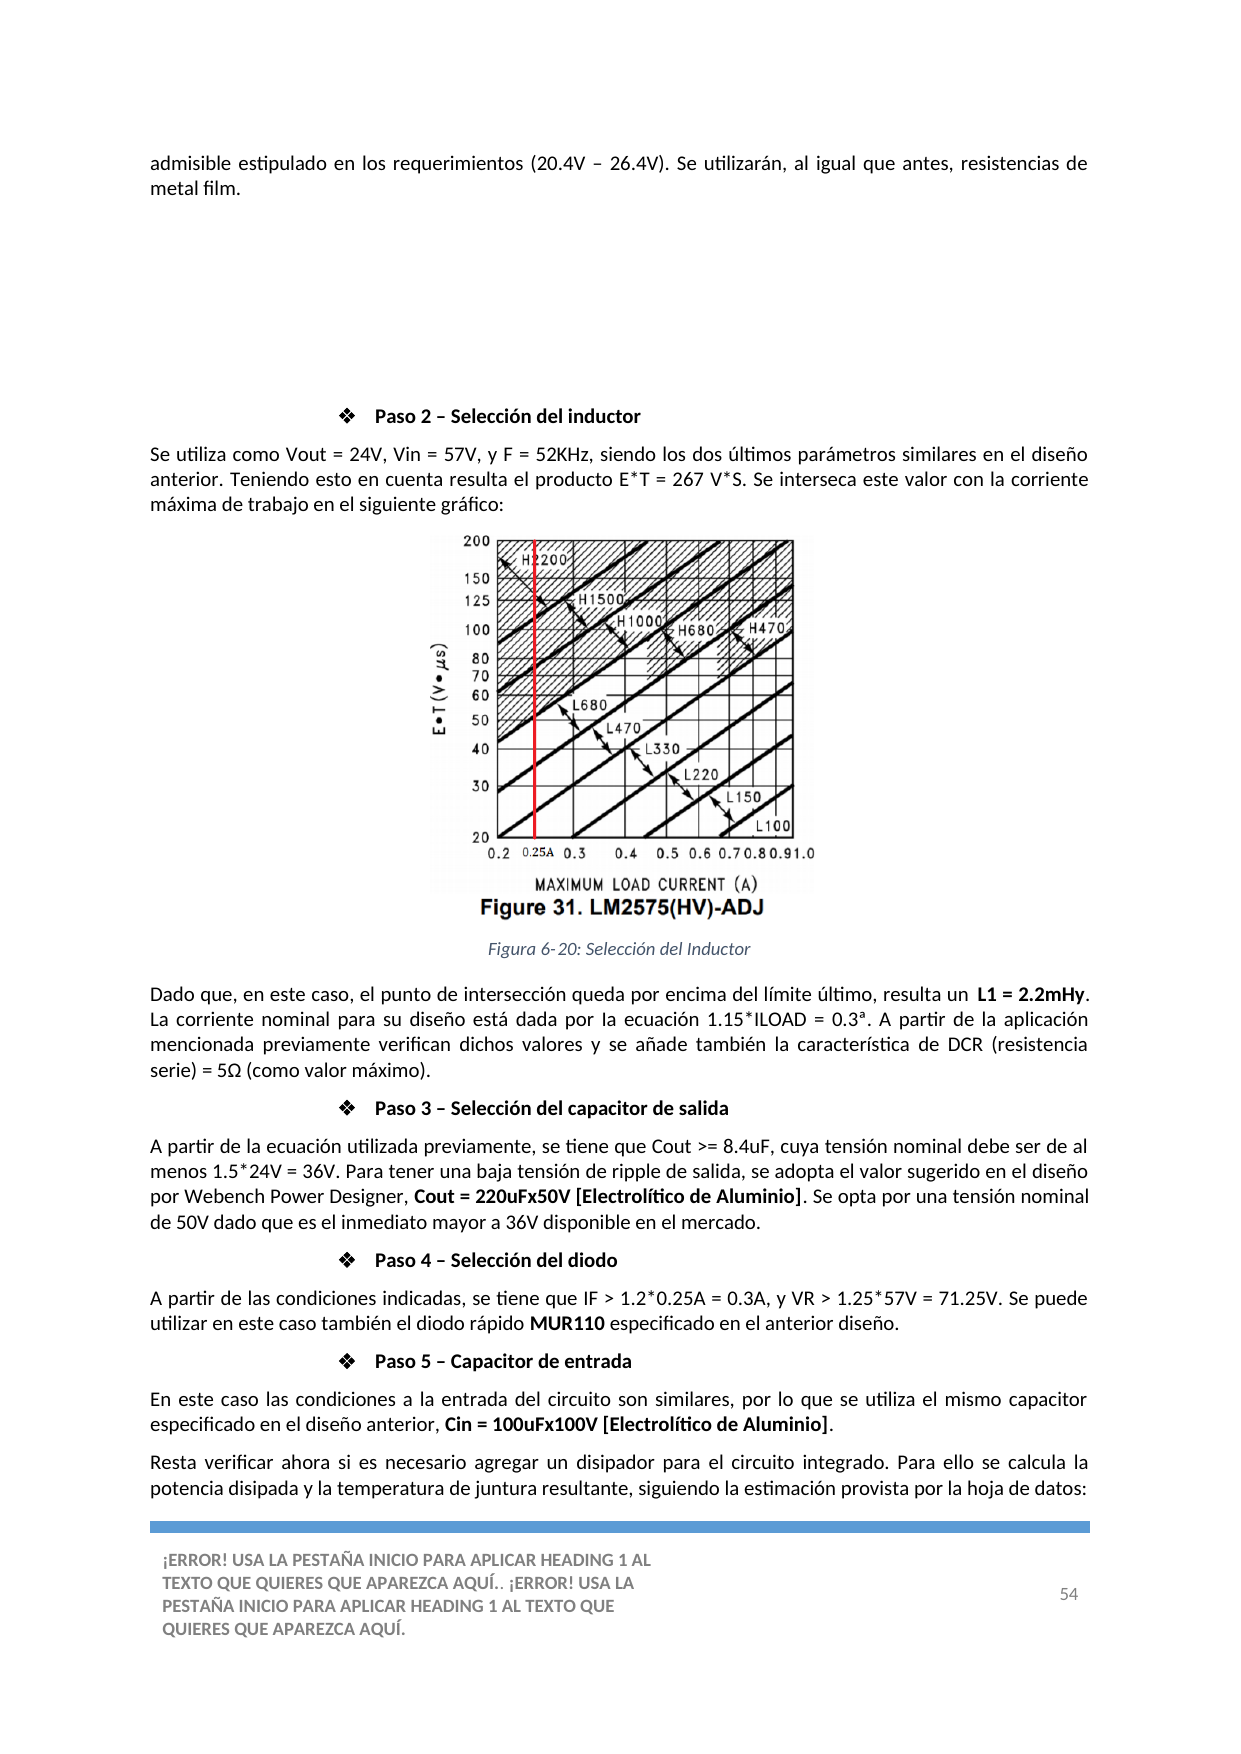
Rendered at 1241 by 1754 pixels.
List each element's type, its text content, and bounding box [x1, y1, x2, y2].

text Dado que, en este caso, el punto de intersección queda por encima del límite último, resulta un L1 = 2.2mHy. La corriente nominal para su diseño está dada por Ia ecuación 1.15*ILOAD = 0.3ª. A partir de la aplicación mencionada previamente verifican dichos valores y se añade también la característica de DCR (resistencia serie) = 5Ω (como valor máximo). [150, 981, 1090, 1082]
list Paso 2 – Selección del inductor [337, 403, 1090, 428]
list Paso 5 – Capacitor de entrada [337, 1348, 1090, 1374]
list Paso 3 – Selección del capacitor de salida [337, 1095, 1090, 1120]
text A partir de la ecuación utilizada previamente, se tiene que Cout >= 8.4uF, cuya tensión nominal debe ser de al menos 1.5*24V = 36V. Para tener una baja tensión de ripple de salida, se adopta el valor sugerido en el diseño por Webench Power Designer, Cout = 220uFx50V [Electrolítico de Aluminio]. Se opta por una tensión nominal de 50V dado que es el inmediato mayor a 36V disponible en el mercado. [150, 1133, 1090, 1234]
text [150, 150, 1090, 201]
text En este caso las condiciones a la entrada del circuito son similares, por lo que se utiliza el mismo capacitor especificado en el diseño anterior, Cin = 100uFx100V [Electrolítico de Aluminio]. [150, 1386, 1090, 1437]
picture [423, 529, 817, 925]
text Se utiliza como Vout = 24V, Vin = 57V, y F = 52KHz, siendo los dos últimos parámetros similares en el diseño anterior. Teniendo esto en cuenta resulta el producto E*T = 267 V*S. Se interseca este valor con la corriente máxima de trabajo en el siguiente gráfico: [150, 441, 1090, 517]
list Paso 4 – Selección del diodo [337, 1247, 1090, 1272]
text Resta verificar ahora si es necesario agregar un disipador para el circuito integrado. Para ello se calcula la potencia disipada y la temperatura de juntura resultante, siguiendo la estimación provista por la hoja de datos: [150, 1449, 1090, 1500]
text A partir de las condiciones indicadas, se tiene que IF > 1.2*0.25A = 0.3A, y VR > 1.25*57V = 71.25V. Se puede utilizar en este caso también el diodo rápido MUR110 especificado en el anterior diseño. [150, 1285, 1090, 1336]
